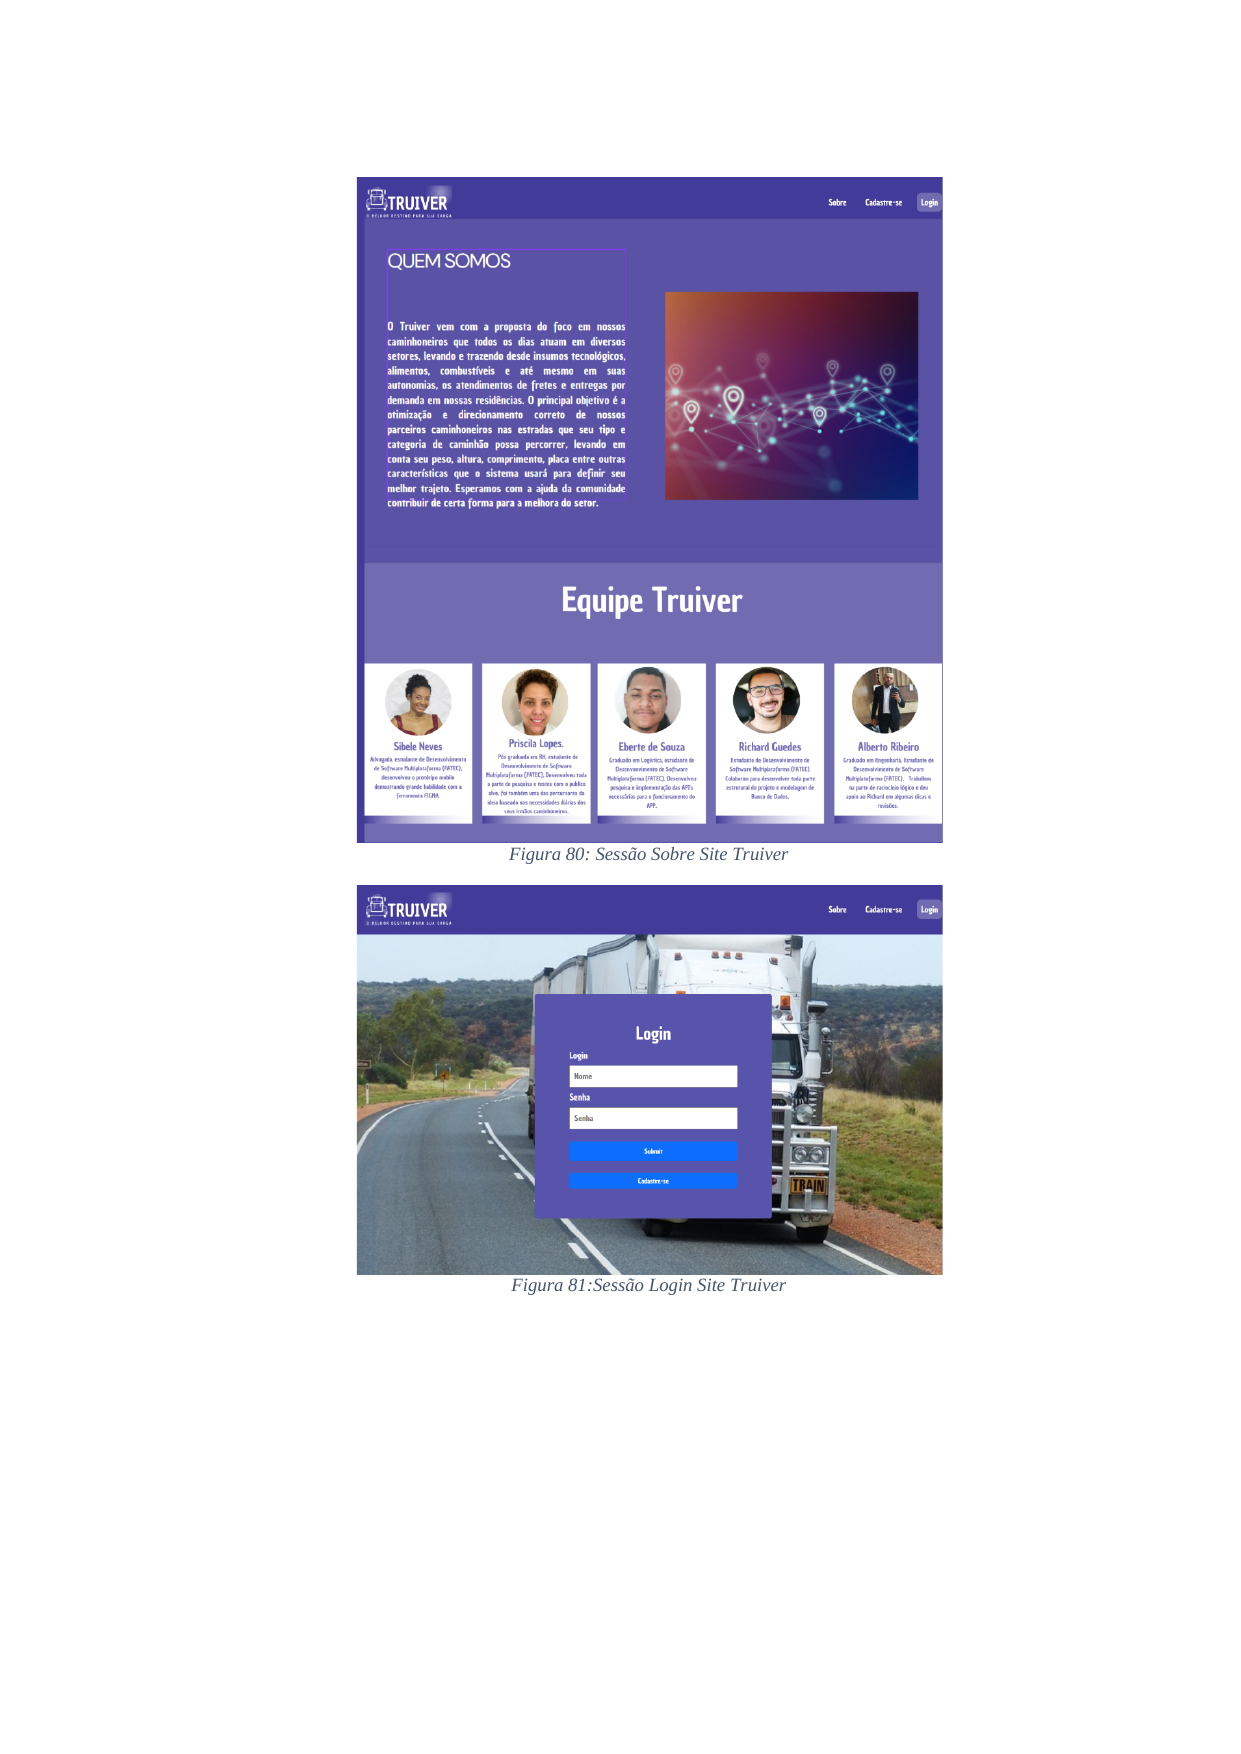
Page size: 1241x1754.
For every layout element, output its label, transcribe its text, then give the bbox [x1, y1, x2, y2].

text Figura 81:Sessão Login Site Truiver [177, 1274, 1122, 1296]
picture [356, 177, 943, 843]
picture [356, 885, 943, 1275]
text Figura 80: Sessão Sobre Site Truiver [177, 843, 1122, 864]
